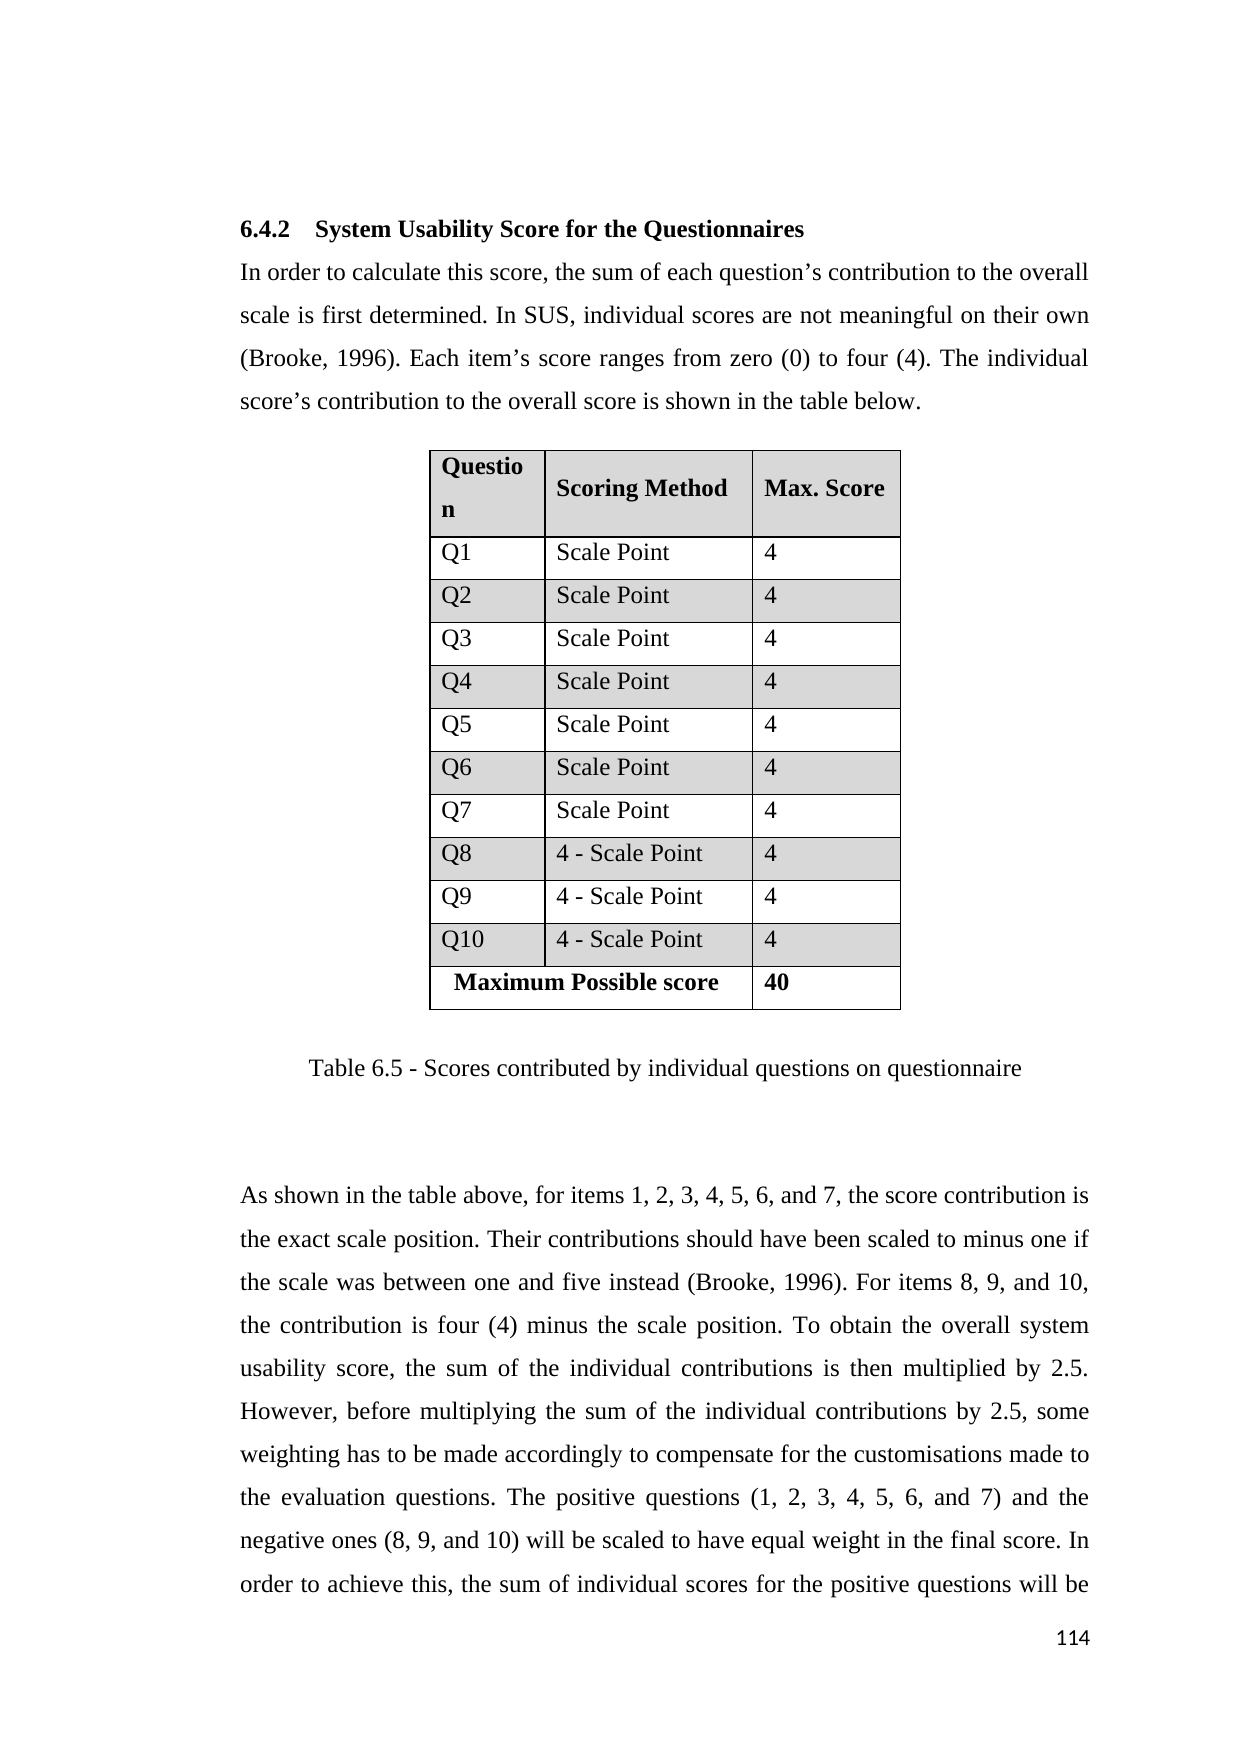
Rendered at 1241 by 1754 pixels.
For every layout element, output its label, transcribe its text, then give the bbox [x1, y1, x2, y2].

table_cell 4 [753, 924, 900, 966]
table_cell 4 - Scale Point [546, 924, 752, 966]
table_cell Q6 [431, 752, 544, 794]
table_header Question [431, 451, 544, 536]
table_cell Scale Point [546, 795, 752, 837]
table_cell Scale Point [546, 623, 752, 665]
table_cell Scale Point [546, 709, 752, 751]
table_cell 4 [753, 580, 900, 622]
table_cell 4 [753, 709, 900, 751]
table_cell Q8 [431, 838, 544, 880]
table_cell Maximum Possible score [431, 967, 752, 1008]
table_cell Q9 [431, 881, 544, 923]
table_cell Scale Point [546, 538, 752, 579]
table_cell Q5 [431, 709, 544, 751]
table_cell Q7 [431, 795, 544, 837]
table_cell 4 [753, 795, 900, 837]
table_cell Q10 [431, 924, 544, 966]
table_header Max. Score [753, 451, 900, 536]
table_cell 40 [753, 967, 900, 1008]
table_cell Scale Point [546, 752, 752, 794]
table_cell 4 [753, 881, 900, 923]
table_cell Scale Point [546, 580, 752, 622]
table_cell Scale Point [546, 666, 752, 708]
table_header Scoring Method [546, 451, 752, 536]
table_cell Q2 [431, 580, 544, 622]
table_cell Q3 [431, 623, 544, 665]
table_cell 4 [753, 623, 900, 665]
table_cell 4 [753, 838, 900, 880]
table_cell 4 [753, 666, 900, 708]
table_cell 4 - Scale Point [546, 838, 752, 880]
text In order to calculate this score, the sum of each question’s contribution to the overall scale is first determined. In SUS, individual scores are not meaningful on their own (Brooke, 1996). Each item’s score ranges from zero (0) to four (4). The individual score’s contribution to the overall score is shown in the table below. [240, 257, 1090, 415]
table_cell 4 [753, 538, 900, 579]
table_cell Q4 [431, 666, 544, 708]
table_cell 4 - Scale Point [546, 881, 752, 923]
table_cell Q1 [431, 538, 544, 579]
subtitle 6.4.2 System Usability Score for the Questionnaires [240, 214, 1090, 243]
table_cell 4 [753, 752, 900, 794]
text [240, 1181, 1090, 1597]
